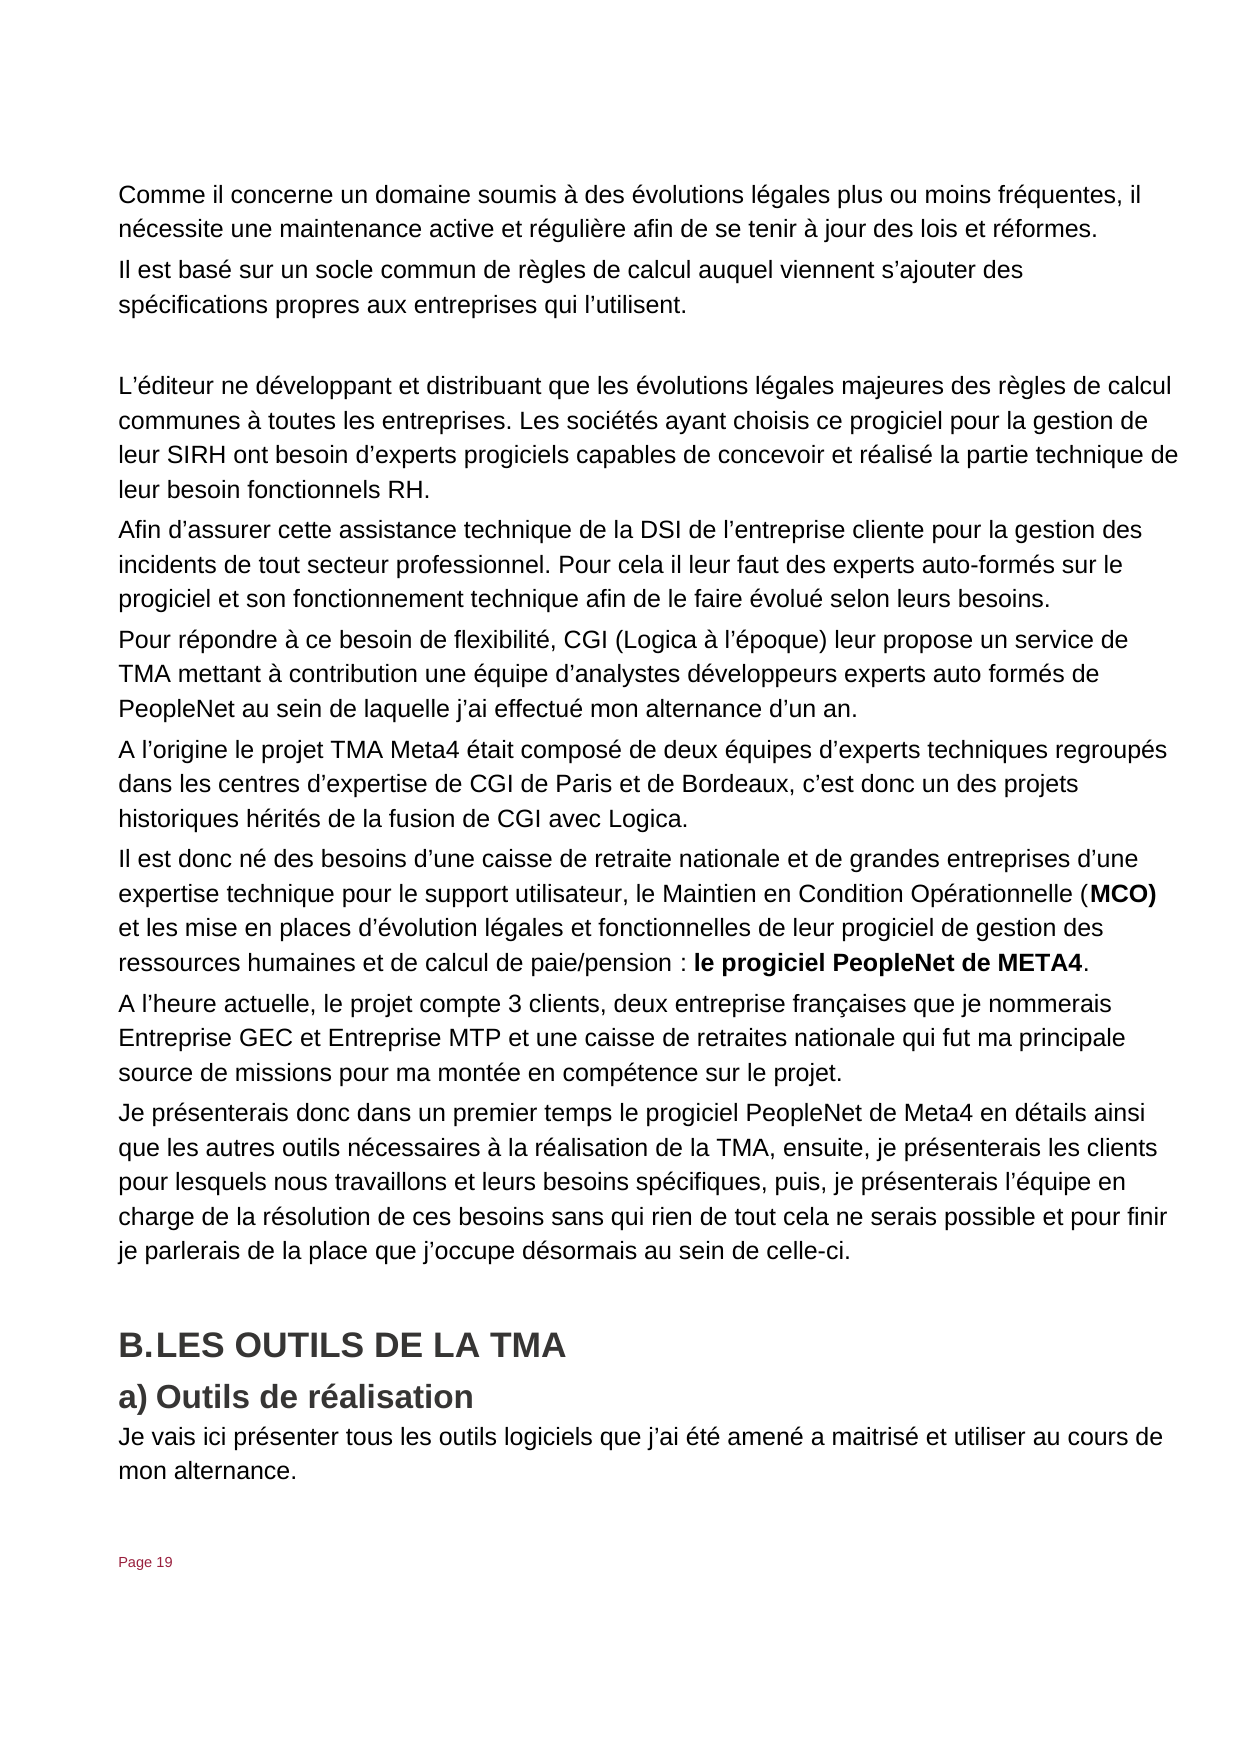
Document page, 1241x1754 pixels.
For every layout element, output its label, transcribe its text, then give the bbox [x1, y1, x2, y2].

text A l’origine le projet TMA Meta4 était composé de deux équipes d’experts techniques regroupés dans les centres d’expertise de CGI de Paris et de Bordeaux, c’est donc un des projets historiques hérités de la fusion de CGI avec Logica. [118, 735, 1181, 832]
subtitle Outils de réalisation [118, 1377, 1181, 1416]
subtitle Les outils de la TMA [118, 1324, 1181, 1364]
text Je présenterais donc dans un premier temps le progiciel PeopleNet de Meta4 en détails ainsi que les autres outils nécessaires à la réalisation de la TMA, ensuite, je présenterais les clients pour lesquels nous travaillons et leurs besoins spécifiques, puis, je présenterais l’équipe en charge de la résolution de ces besoins sans qui rien de tout cela ne serais possible et pour finir je parlerais de la place que j’occupe désormais au sein de celle-ci. [118, 1098, 1181, 1265]
text Il est basé sur un socle commun de règles de calcul auquel viennent s’ajouter des spécifications propres aux entreprises qui l’utilisent. [118, 255, 1181, 318]
text Comme il concerne un domaine soumis à des évolutions légales plus ou moins fréquentes, il nécessite une maintenance active et régulière afin de se tenir à jour des lois et réformes. [118, 180, 1181, 243]
text Pour répondre à ce besoin de flexibilité, CGI (Logica à l’époque) leur propose un service de TMA mettant à contribution une équipe d’analystes développeurs experts auto formés de PeopleNet au sein de laquelle j’ai effectué mon alternance d’un an. [118, 625, 1181, 723]
text Je vais ici présenter tous les outils logiciels que j’ai été amené a maitrisé et utiliser au cours de mon alternance. [118, 1422, 1181, 1485]
text Il est donc né des besoins d’une caisse de retraite nationale et de grandes entreprises d’une expertise technique pour le support utilisateur, le Maintien en Condition Opérationnelle (MCO) et les mise en places d’évolution légales et fonctionnelles de leur progiciel de gestion des ressources humaines et de calcul de paie/pension : le progiciel PeopleNet de META4. [118, 844, 1181, 977]
text L’éditeur ne développant et distribuant que les évolutions légales majeures des règles de calcul communes à toutes les entreprises. Les sociétés ayant choisis ce progiciel pour la gestion de leur SIRH ont besoin d’experts progiciels capables de concevoir et réalisé la partie technique de leur besoin fonctionnels RH. [118, 371, 1181, 503]
text A l’heure actuelle, le projet compte 3 clients, deux entreprise françaises que je nommerais Entreprise GEC et Entreprise MTP et une caisse de retraites nationale qui fut ma principale source de missions pour ma montée en compétence sur le projet. [118, 988, 1181, 1086]
text Afin d’assurer cette assistance technique de la DSI de l’entreprise cliente pour la gestion des incidents de tout secteur professionnel. Pour cela il leur faut des experts auto-formés sur le progiciel et son fonctionnement technique afin de le faire évolué selon leurs besoins. [118, 515, 1181, 613]
